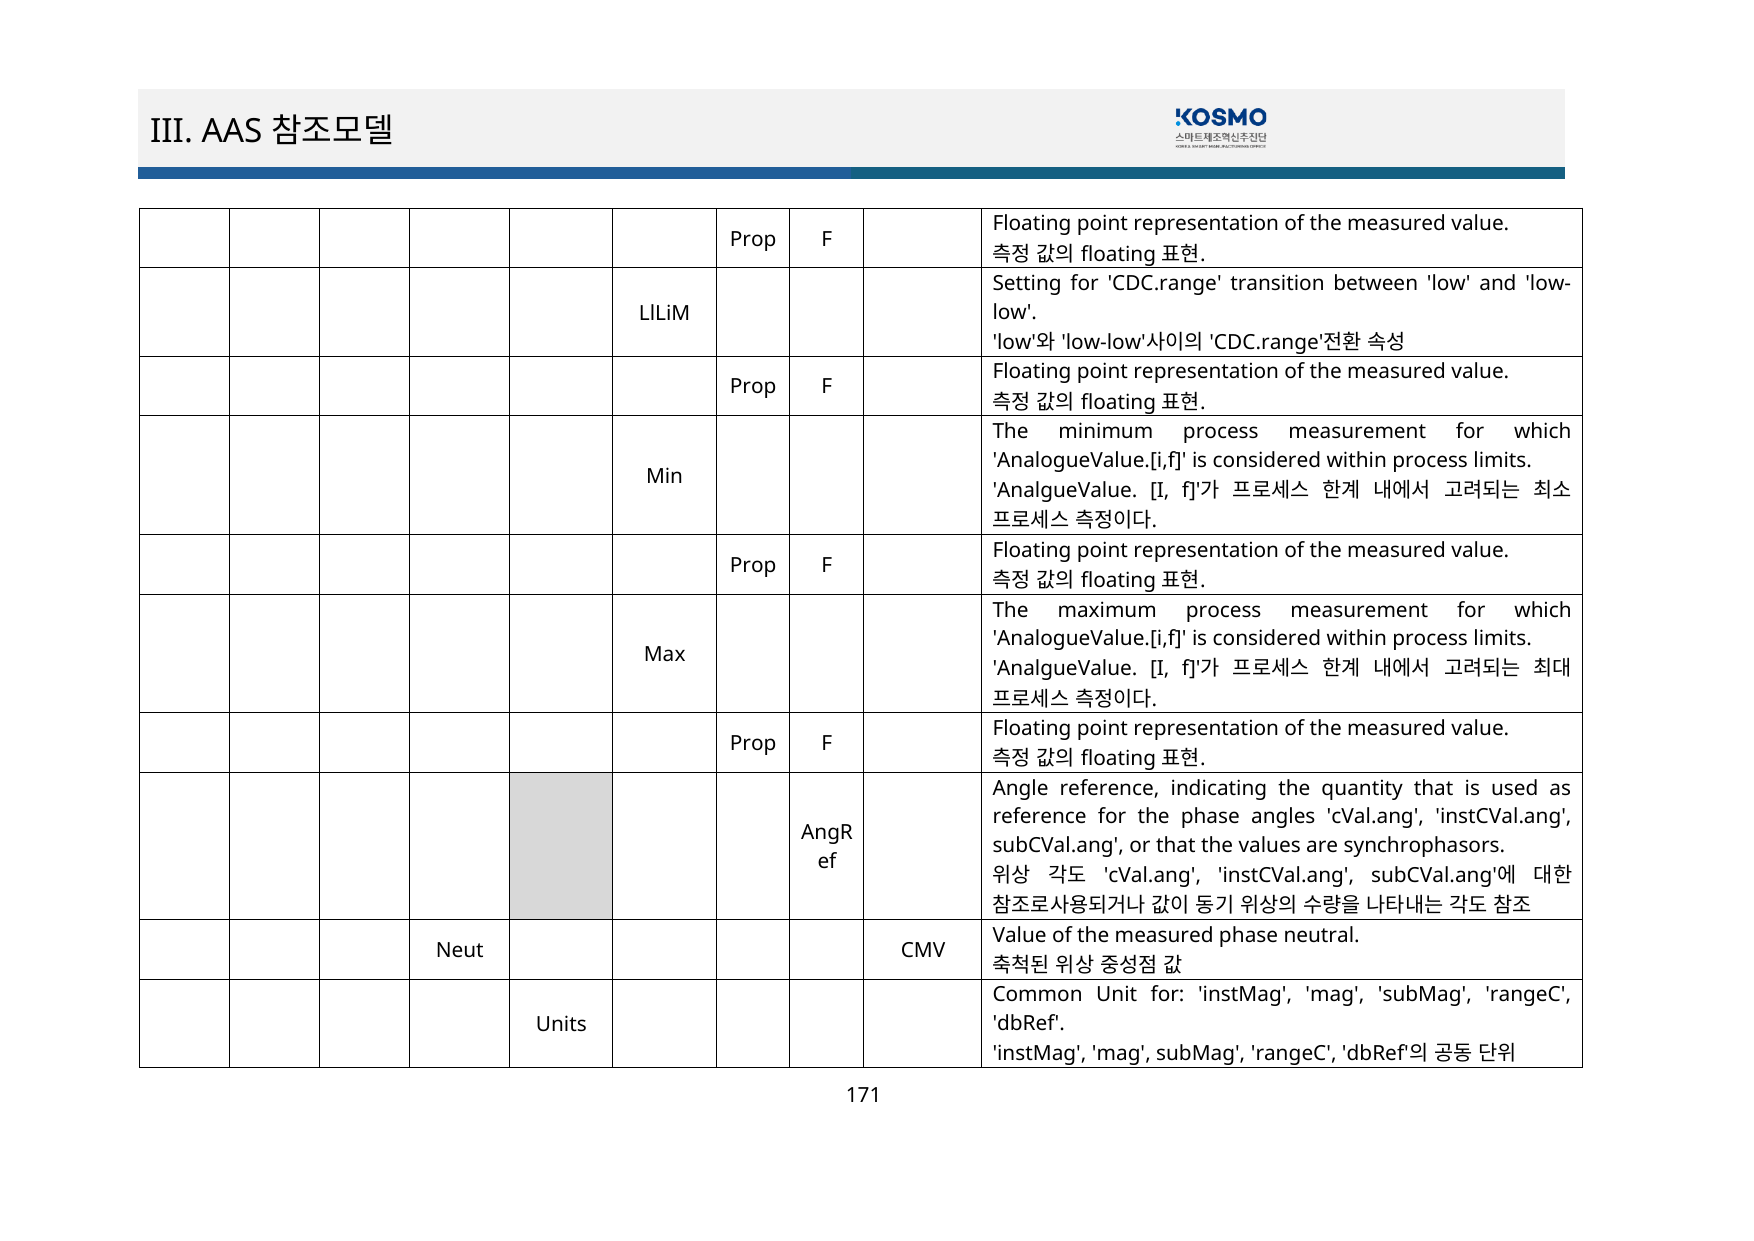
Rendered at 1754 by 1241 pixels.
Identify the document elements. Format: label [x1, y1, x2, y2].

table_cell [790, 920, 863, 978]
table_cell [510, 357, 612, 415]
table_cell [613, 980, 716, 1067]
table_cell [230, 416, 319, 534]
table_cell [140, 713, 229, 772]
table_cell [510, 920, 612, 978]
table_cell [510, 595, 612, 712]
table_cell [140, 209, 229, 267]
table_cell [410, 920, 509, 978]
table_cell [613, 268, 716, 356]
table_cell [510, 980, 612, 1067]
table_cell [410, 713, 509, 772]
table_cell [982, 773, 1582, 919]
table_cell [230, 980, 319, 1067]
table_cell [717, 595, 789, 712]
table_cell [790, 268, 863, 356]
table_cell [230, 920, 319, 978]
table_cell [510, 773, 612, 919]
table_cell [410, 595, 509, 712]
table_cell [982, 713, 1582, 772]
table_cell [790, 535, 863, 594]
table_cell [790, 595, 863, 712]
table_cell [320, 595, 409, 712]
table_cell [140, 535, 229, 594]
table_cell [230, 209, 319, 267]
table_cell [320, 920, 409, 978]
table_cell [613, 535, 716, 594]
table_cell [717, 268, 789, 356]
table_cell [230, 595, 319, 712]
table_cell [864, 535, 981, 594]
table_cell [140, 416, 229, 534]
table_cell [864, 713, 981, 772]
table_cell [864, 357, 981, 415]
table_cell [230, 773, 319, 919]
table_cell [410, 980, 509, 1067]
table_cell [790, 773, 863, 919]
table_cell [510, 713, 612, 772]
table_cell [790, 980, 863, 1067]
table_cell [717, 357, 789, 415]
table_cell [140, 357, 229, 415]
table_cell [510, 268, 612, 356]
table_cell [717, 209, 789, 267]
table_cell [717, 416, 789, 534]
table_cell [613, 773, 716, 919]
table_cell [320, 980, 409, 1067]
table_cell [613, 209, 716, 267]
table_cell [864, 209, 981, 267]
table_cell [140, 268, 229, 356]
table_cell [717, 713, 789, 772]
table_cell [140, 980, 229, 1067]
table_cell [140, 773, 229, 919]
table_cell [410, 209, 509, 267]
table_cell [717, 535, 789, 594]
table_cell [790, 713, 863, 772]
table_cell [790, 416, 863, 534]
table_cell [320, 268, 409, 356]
picture [1175, 108, 1267, 148]
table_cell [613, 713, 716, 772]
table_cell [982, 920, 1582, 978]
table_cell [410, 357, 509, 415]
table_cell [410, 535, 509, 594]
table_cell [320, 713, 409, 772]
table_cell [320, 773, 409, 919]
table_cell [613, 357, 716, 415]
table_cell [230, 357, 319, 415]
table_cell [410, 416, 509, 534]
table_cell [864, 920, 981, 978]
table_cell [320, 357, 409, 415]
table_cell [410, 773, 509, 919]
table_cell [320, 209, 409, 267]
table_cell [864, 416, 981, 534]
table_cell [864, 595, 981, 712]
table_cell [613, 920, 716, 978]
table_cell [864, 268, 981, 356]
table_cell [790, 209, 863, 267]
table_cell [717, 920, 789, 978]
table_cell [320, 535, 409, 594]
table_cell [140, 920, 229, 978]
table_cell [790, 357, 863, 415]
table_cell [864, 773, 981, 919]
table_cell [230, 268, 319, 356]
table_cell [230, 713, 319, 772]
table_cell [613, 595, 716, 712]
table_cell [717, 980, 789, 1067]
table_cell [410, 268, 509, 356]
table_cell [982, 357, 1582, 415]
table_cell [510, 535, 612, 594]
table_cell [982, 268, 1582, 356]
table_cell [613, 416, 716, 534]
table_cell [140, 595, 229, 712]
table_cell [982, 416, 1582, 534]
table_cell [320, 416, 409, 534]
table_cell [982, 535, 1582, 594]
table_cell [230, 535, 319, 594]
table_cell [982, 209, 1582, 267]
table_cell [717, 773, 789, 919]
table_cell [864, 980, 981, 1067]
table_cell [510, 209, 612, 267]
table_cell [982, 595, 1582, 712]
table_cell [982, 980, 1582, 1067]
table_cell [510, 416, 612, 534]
